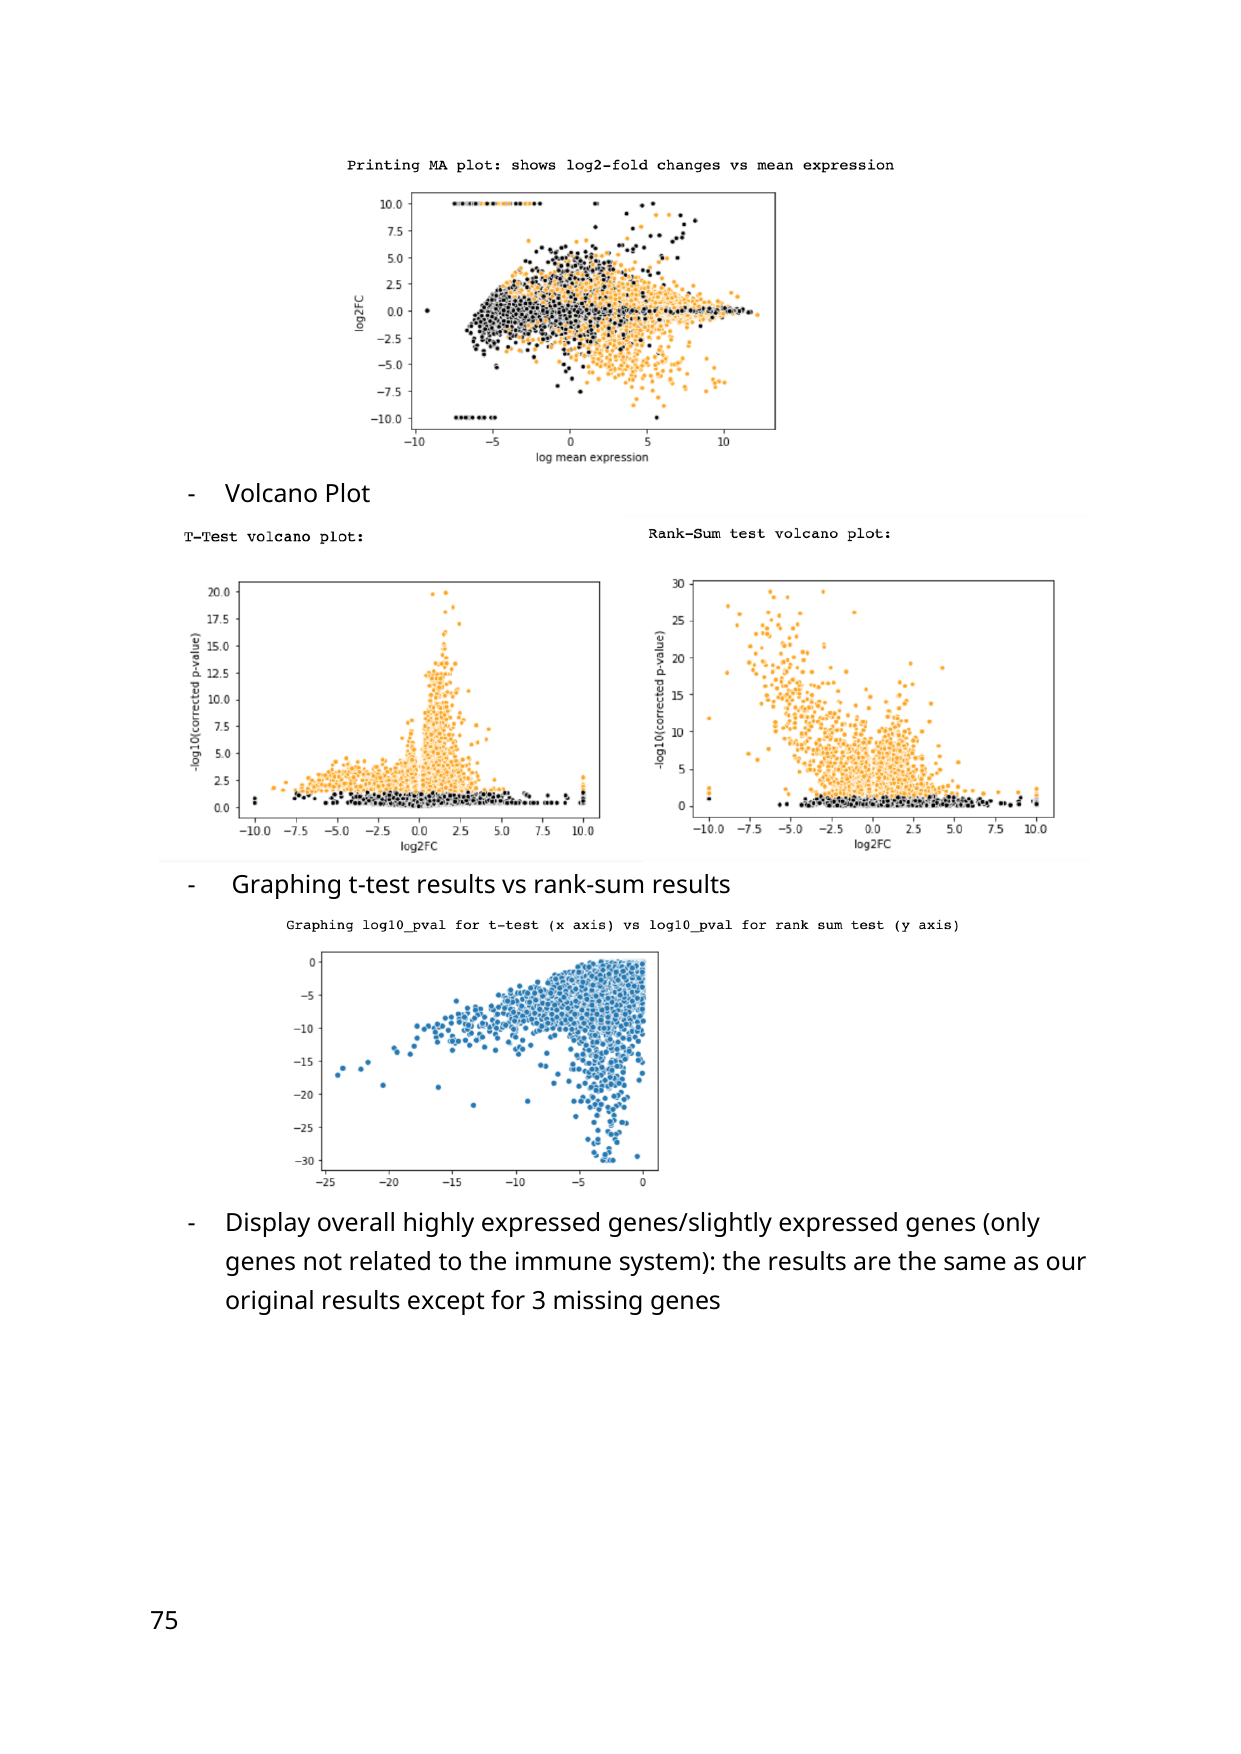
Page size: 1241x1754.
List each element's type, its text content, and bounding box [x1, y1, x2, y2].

list Display overall highly expressed genes/slightly expressed genes (only genes not related to the immune system): the results are the same as our original results except for 3 missing genes [187, 1205, 1090, 1317]
picture [150, 515, 1091, 862]
list Volcano Plot [187, 476, 1090, 510]
picture [267, 905, 973, 1200]
picture [330, 150, 911, 471]
list Graphing t-test results vs rank-sum results [187, 866, 1090, 900]
